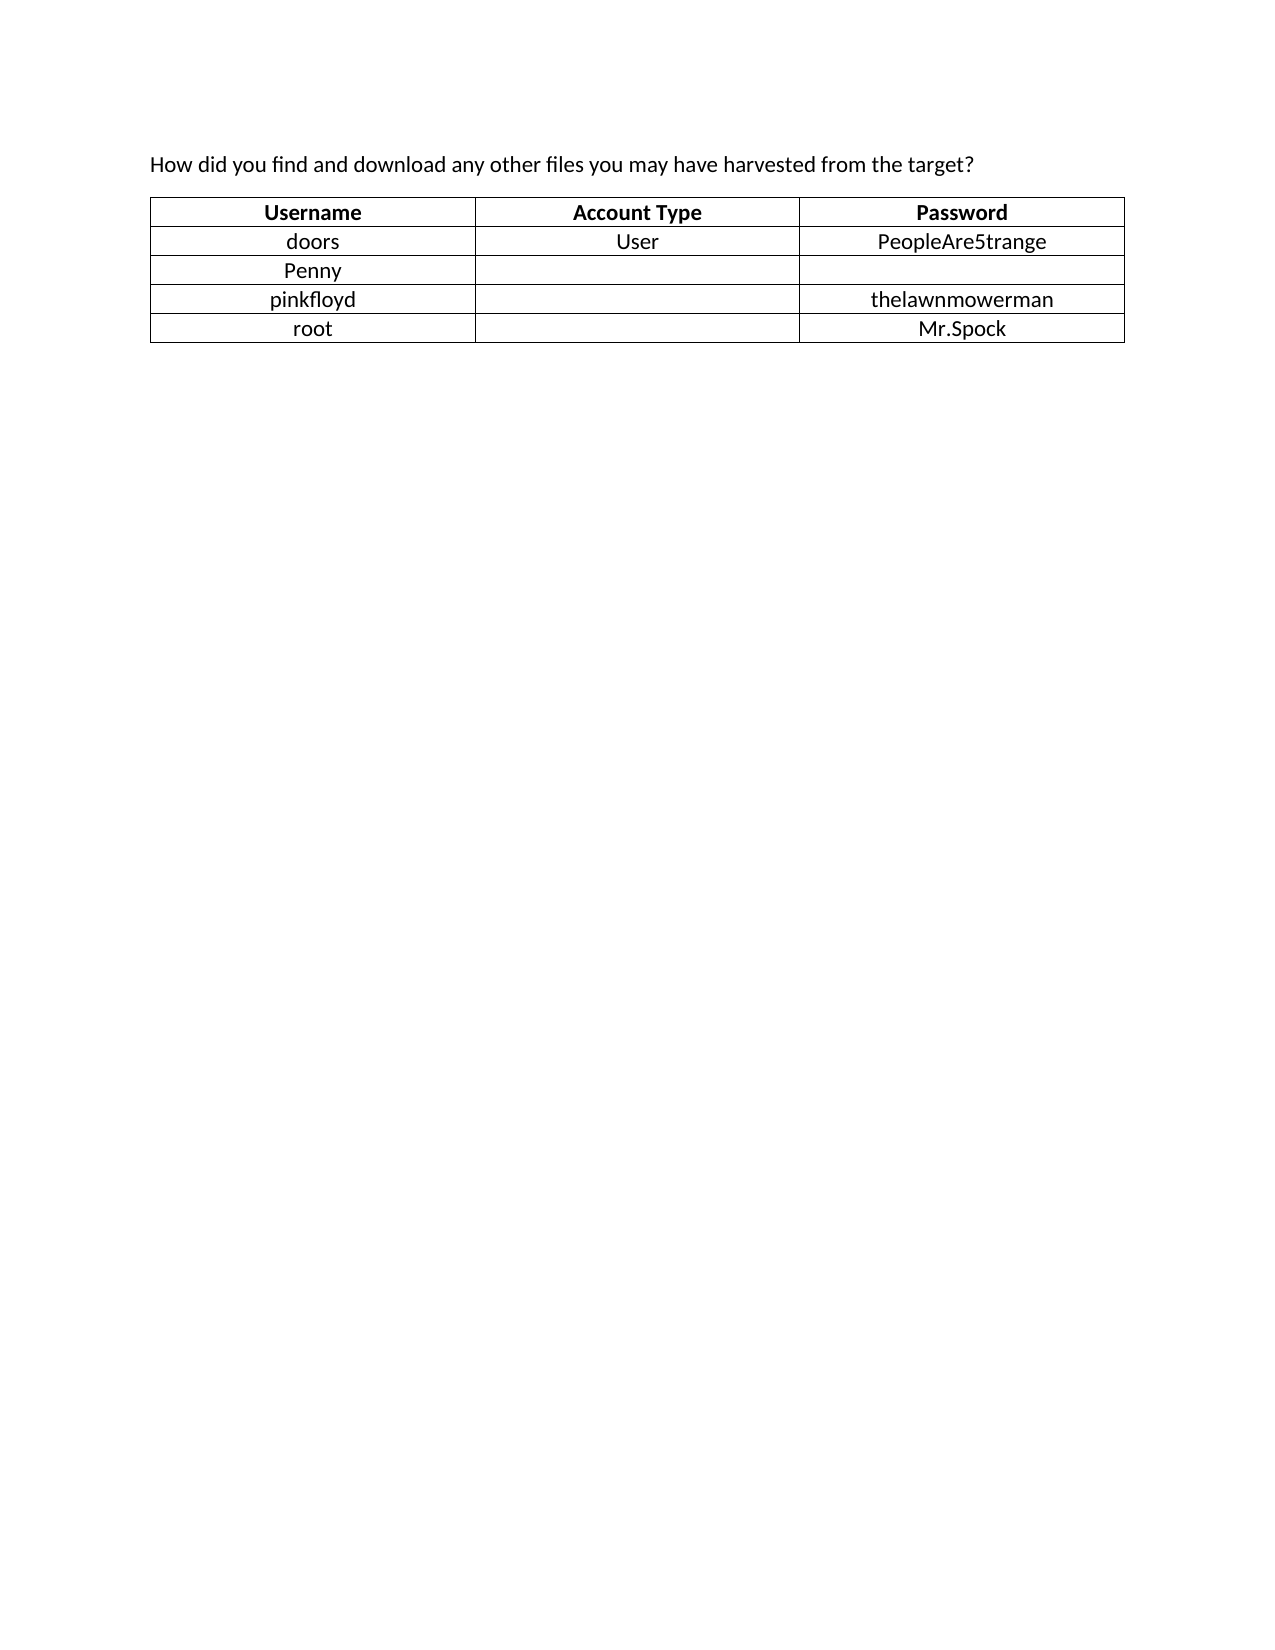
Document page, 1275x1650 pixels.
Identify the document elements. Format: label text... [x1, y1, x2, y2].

table_cell root [151, 314, 475, 342]
table_cell pinkfloyd [151, 285, 475, 313]
table_cell Penny [151, 256, 475, 284]
table_cell [476, 314, 799, 342]
table_cell [476, 285, 799, 313]
table_cell Mr.Spock [800, 314, 1124, 342]
text How did you find and download any other files you may have harvested from the target? [150, 150, 1125, 178]
table_cell thelawnmowerman [800, 285, 1124, 313]
table_cell [476, 256, 799, 284]
table_cell doors [151, 227, 475, 255]
table_cell User [476, 227, 799, 255]
table_cell [800, 256, 1124, 284]
table_header Password [800, 198, 1124, 226]
table_cell PeopleAre5trange [800, 227, 1124, 255]
table_header Account Type [476, 198, 799, 226]
table_header Username [151, 198, 475, 226]
